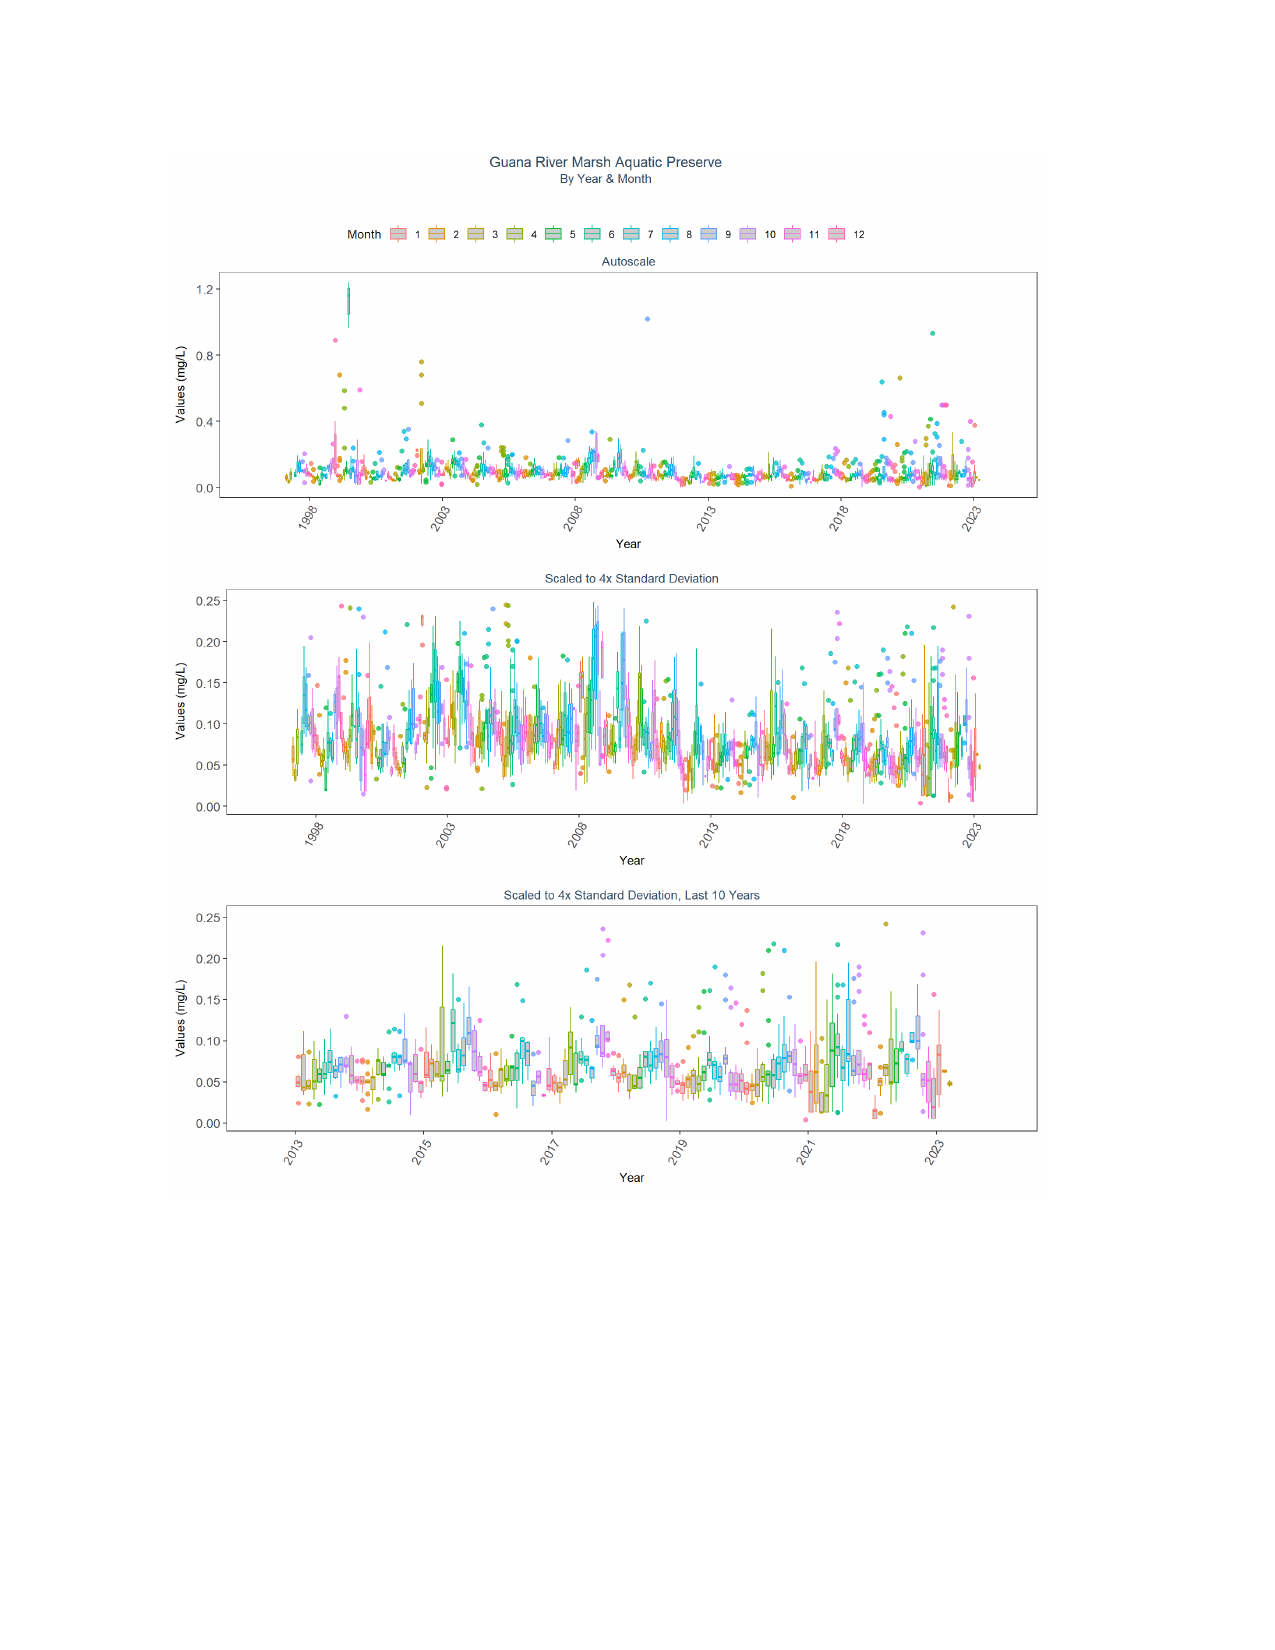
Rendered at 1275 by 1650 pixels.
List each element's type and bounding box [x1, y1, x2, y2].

picture [168, 150, 1044, 1200]
